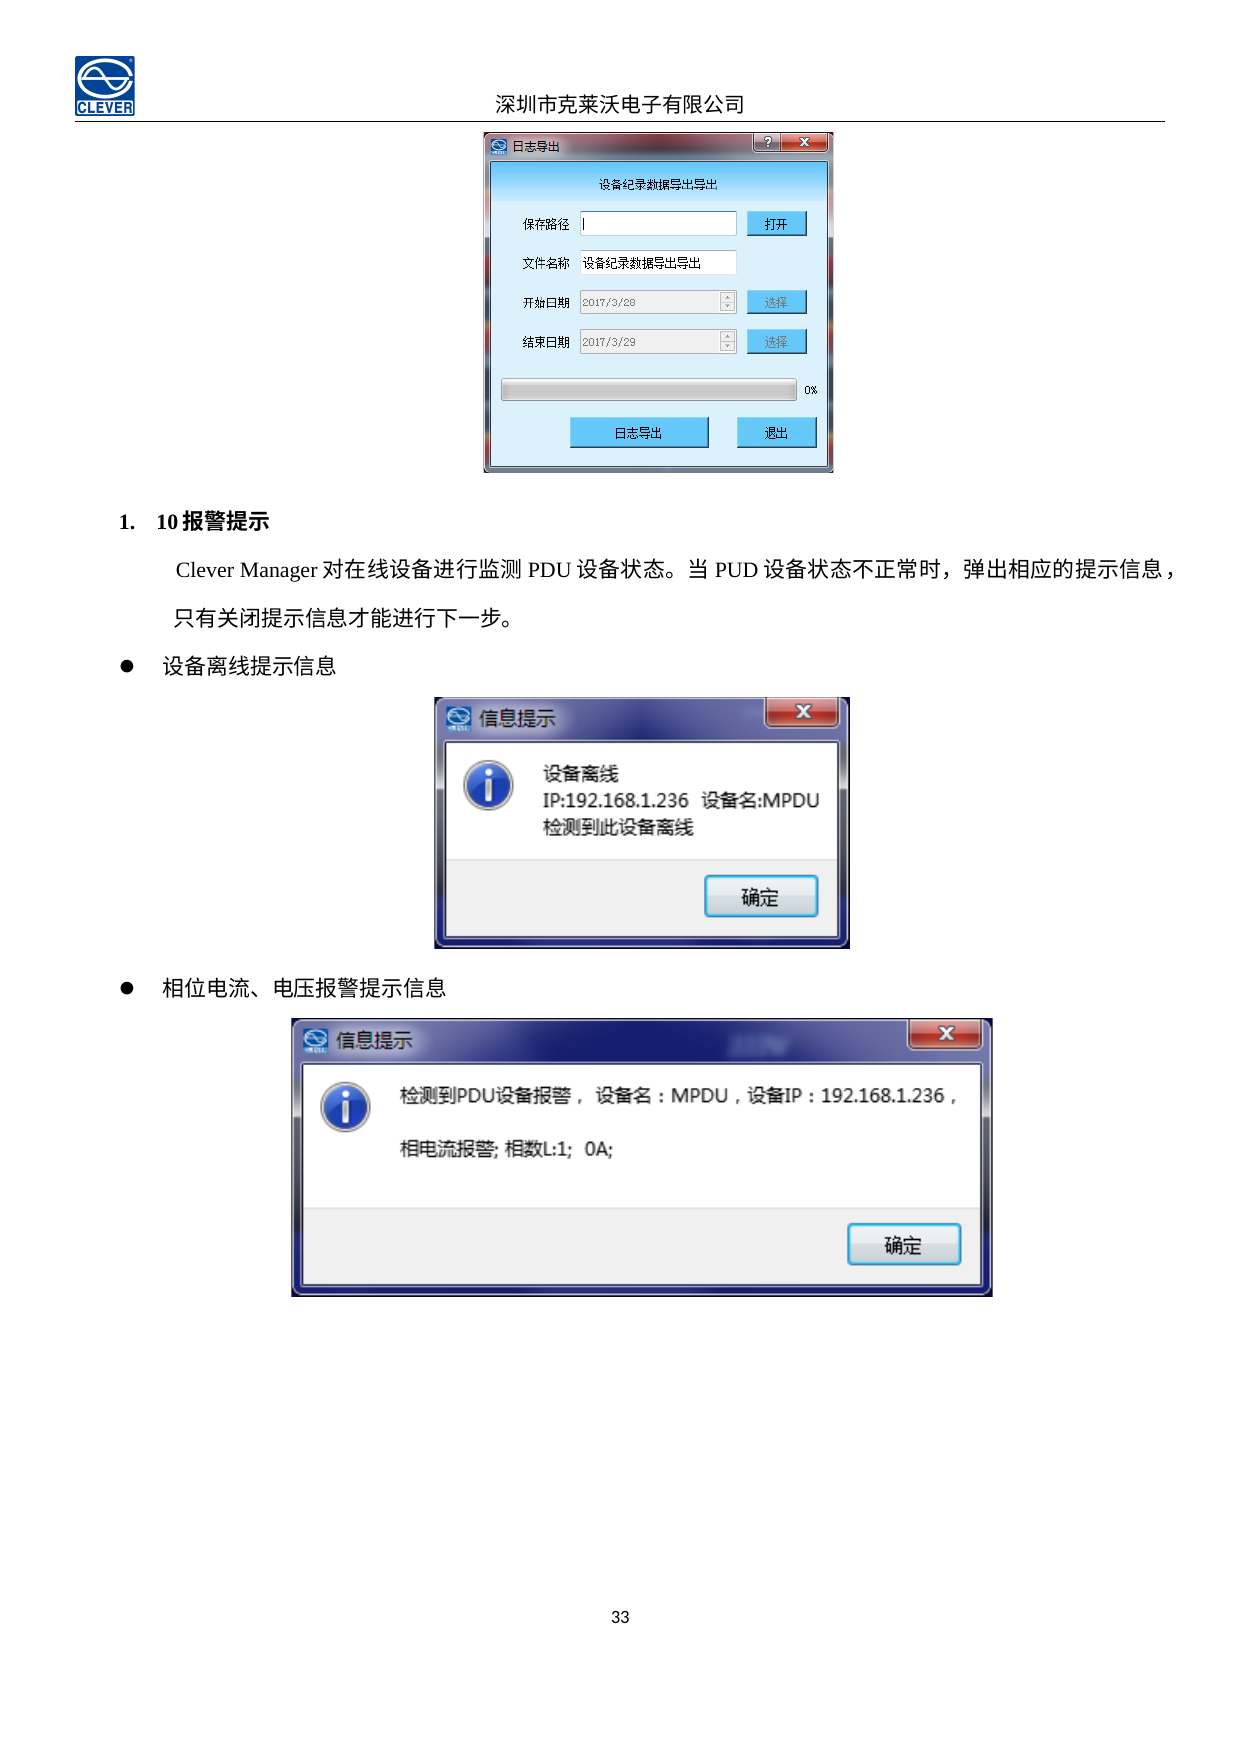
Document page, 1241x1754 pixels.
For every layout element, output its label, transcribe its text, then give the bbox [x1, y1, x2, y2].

list 设备离线提示信息 [119, 649, 1165, 681]
picture [434, 697, 850, 949]
list Clever Manager对在线设备进行监测PDU设备状态。当PUD设备状态不正常时，弹出相应的提示信息，只有关闭提示信息才能进行下一步。 [173, 552, 1165, 633]
picture [291, 1018, 993, 1297]
list 10报警提示 [119, 503, 1165, 536]
picture [483, 132, 834, 473]
list 相位电流、电压报警提示信息 [119, 970, 1165, 1003]
picture [75, 56, 135, 116]
